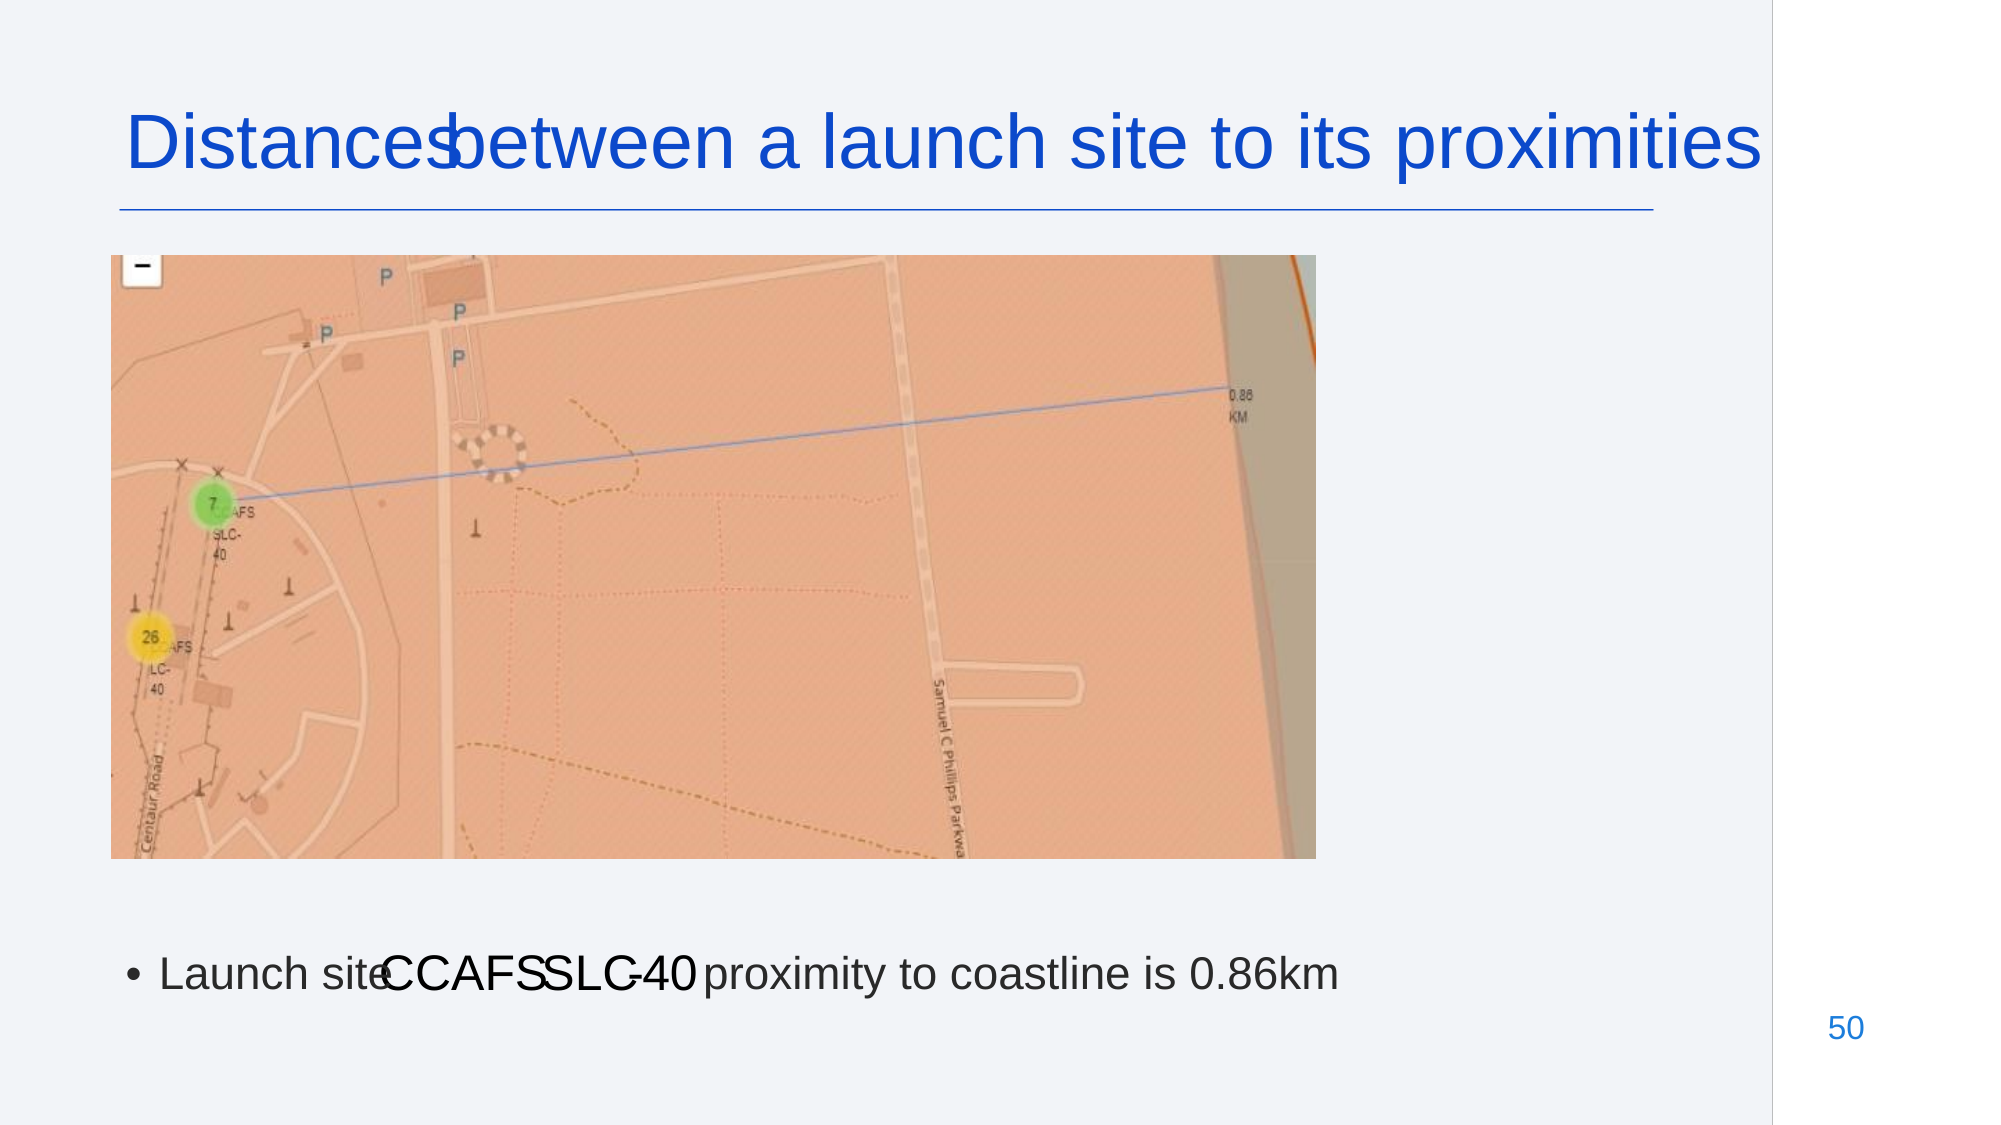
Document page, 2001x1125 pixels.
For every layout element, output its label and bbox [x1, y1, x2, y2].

picture [0, 0, 1773, 1125]
